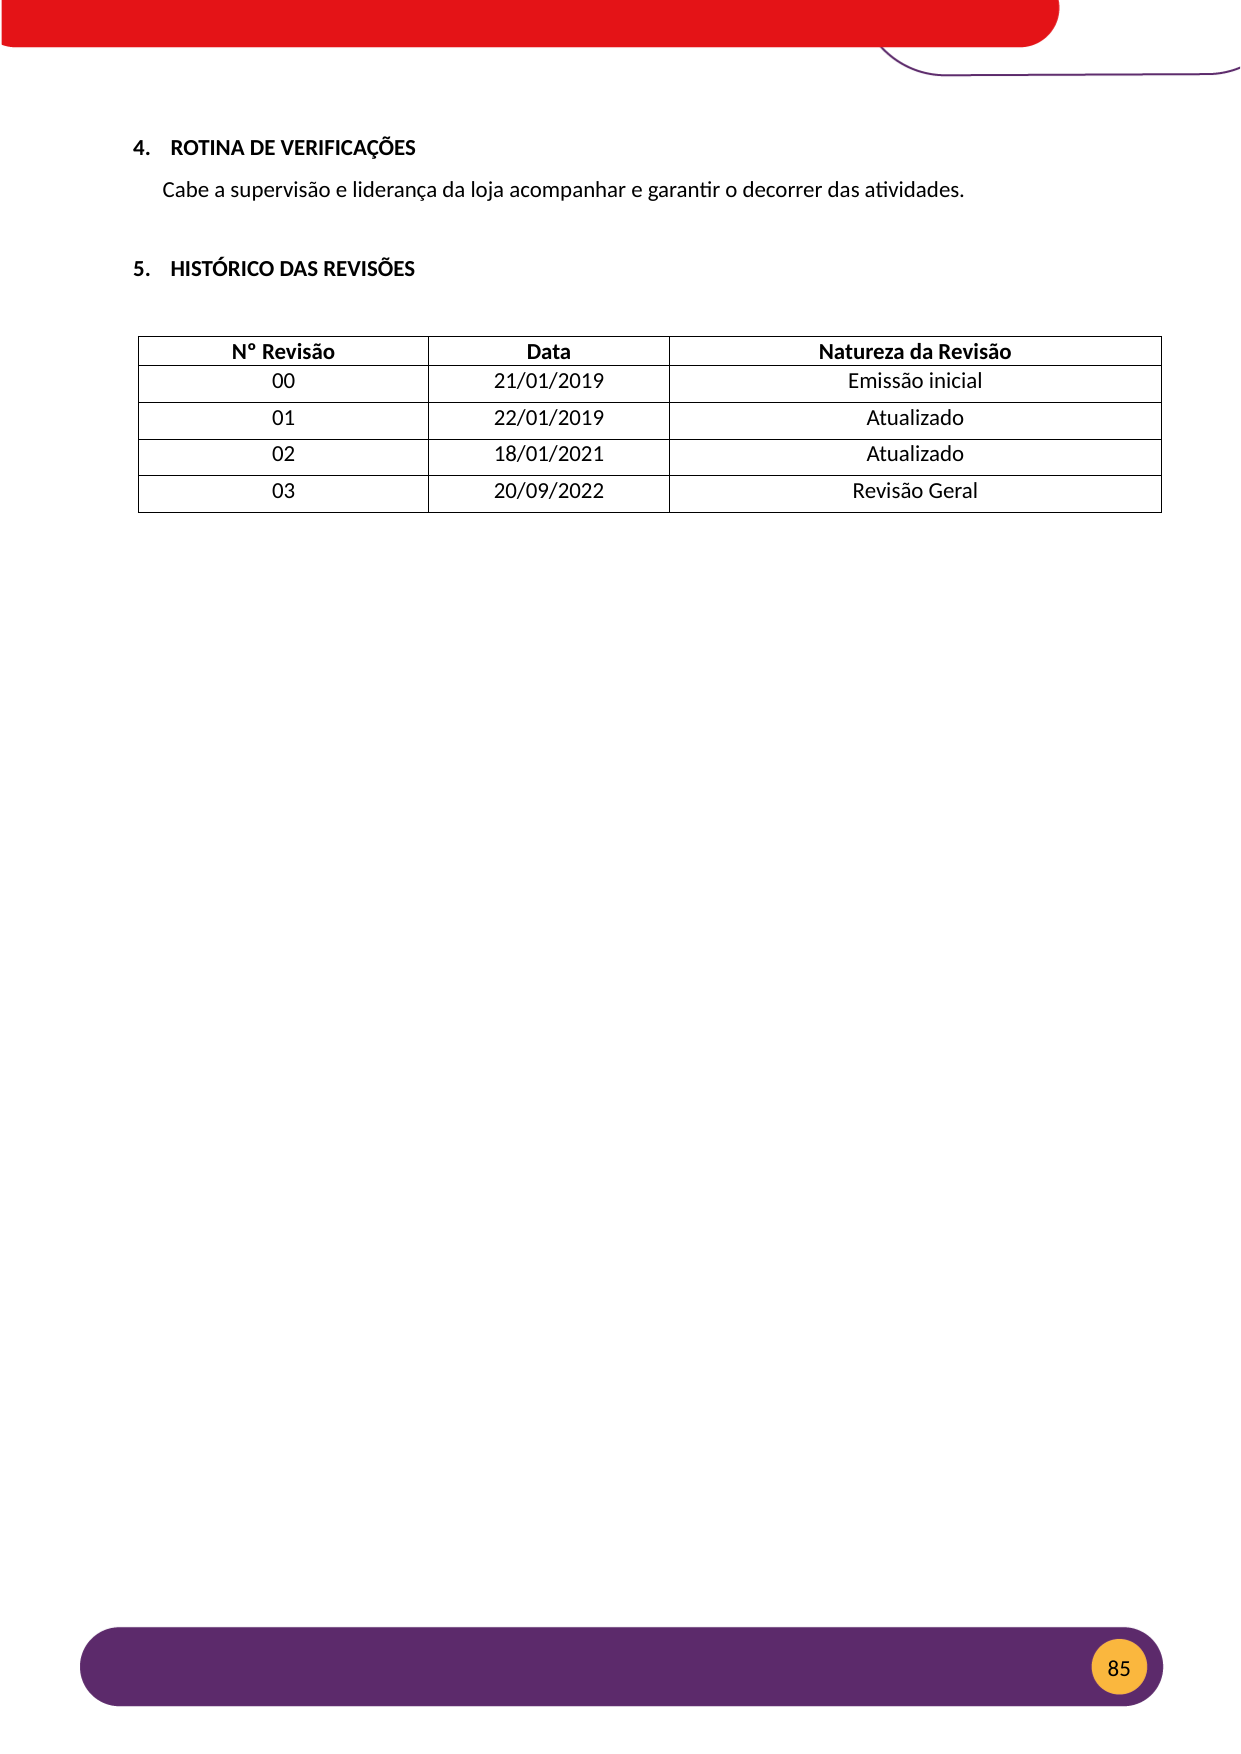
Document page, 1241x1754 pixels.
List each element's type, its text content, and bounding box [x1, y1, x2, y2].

table_cell 00 [139, 366, 428, 402]
text Cabe a supervisão e liderança da loja acompanhar e garantir o decorrer das atividades. [133, 175, 1167, 203]
subtitle HISTÓRICO DAS REVISÕES [133, 254, 1167, 282]
table_cell Atualizado [670, 403, 1161, 438]
subtitle ROTINA DE VERIFICAÇÕES [133, 133, 1167, 161]
table_header Nº Revisão [139, 337, 428, 365]
table_cell 22/01/2019 [429, 403, 669, 438]
table_cell Atualizado [670, 440, 1161, 475]
table_cell 18/01/2021 [429, 440, 669, 475]
table_cell Emissão inicial [670, 366, 1161, 402]
table_cell Revisão Geral [670, 476, 1161, 512]
table_cell 21/01/2019 [429, 366, 669, 402]
picture [1, 0, 1241, 1754]
table_cell 03 [139, 476, 428, 512]
table_cell 02 [139, 440, 428, 475]
table_cell 20/09/2022 [429, 476, 669, 512]
table_header Natureza da Revisão [670, 337, 1161, 365]
table_cell 01 [139, 403, 428, 438]
table_header Data [429, 337, 669, 365]
